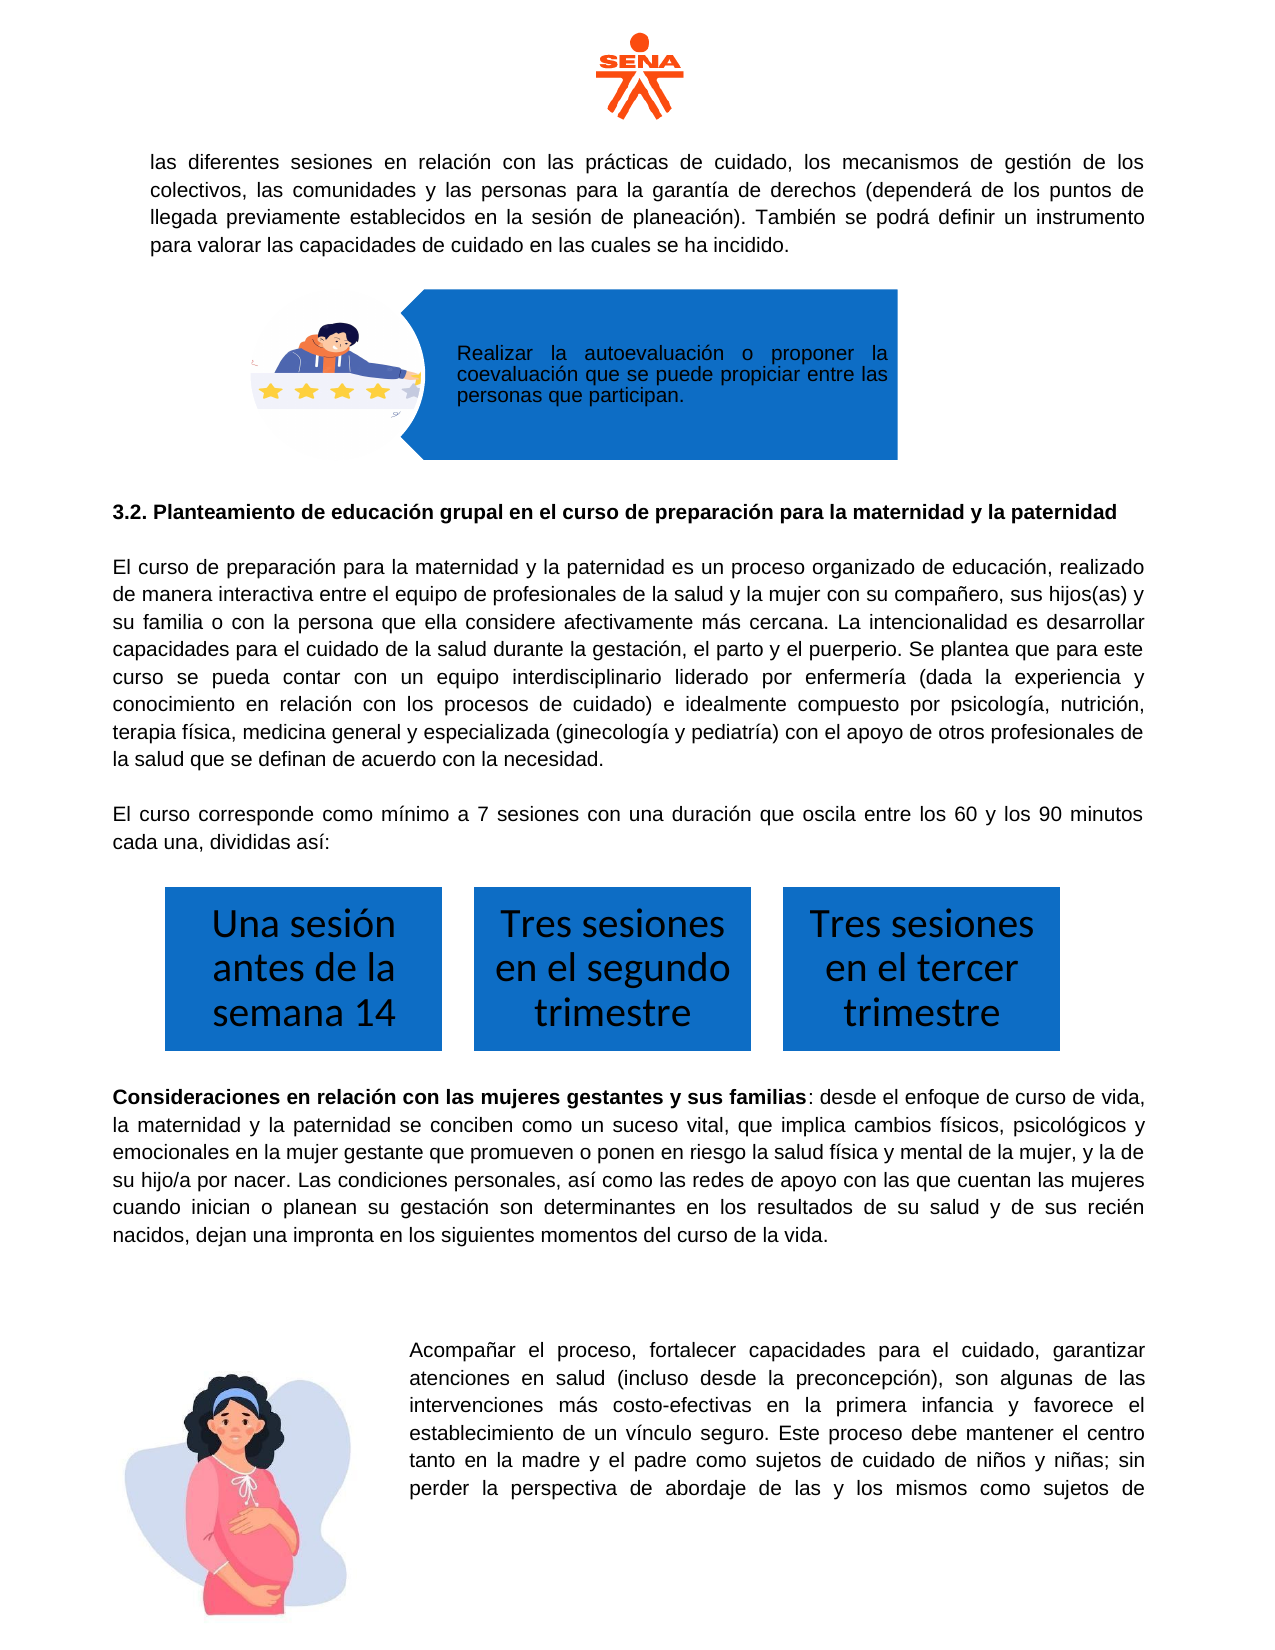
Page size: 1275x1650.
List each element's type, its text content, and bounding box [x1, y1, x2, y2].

text El curso corresponde como mínimo a 7 sesiones con una duración que oscila entre los 60 y los 90 minutos cada una, divididas así: [112, 802, 1146, 854]
picture [585, 29, 690, 124]
picture [251, 290, 421, 460]
text El curso de preparación para la maternidad y la paternidad es un proceso organizado de educación, realizado de manera interactiva entre el equipo de profesionales de la salud y la mujer con su compañero, sus hijos(as) y su familia o con la persona que ella considere afectivamente más cercana. La intencionalidad es desarrollar capacidades para el cuidado de la salud durante la gestación, el parto y el puerperio. Se plantea que para este curso se pueda contar con un equipo interdisciplinario liderado por enfermería (dada la experiencia y conocimiento en relación con los procesos de cuidado) e idealmente compuesto por psicología, nutrición, terapia física, medicina general y especializada (ginecología y pediatría) con el apoyo de otros profesionales de la salud que se definan de acuerdo con la necesidad. [112, 555, 1146, 771]
text Consideraciones en relación con las mujeres gestantes y sus familias: desde el enfoque de curso de vida, la maternidad y la paternidad se conciben como un suceso vital, que implica cambios físicos, psicológicos y emocionales en la mujer gestante que promueven o ponen en riesgo la salud física y mental de la mujer, y la de su hijo/a por nacer. Las condiciones personales, así como las redes de apoyo con las que cuentan las mujeres cuando inician o planean su gestación son determinantes en los resultados de su salud y de sus recién nacidos, dejan una impronta en los siguientes momentos del curso de la vida. [112, 1085, 1146, 1247]
text 3.2. Planteamiento de educación grupal en el curso de preparación para la maternidad y la paternidad [112, 500, 1146, 524]
picture [94, 1338, 391, 1635]
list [112, 150, 1146, 256]
